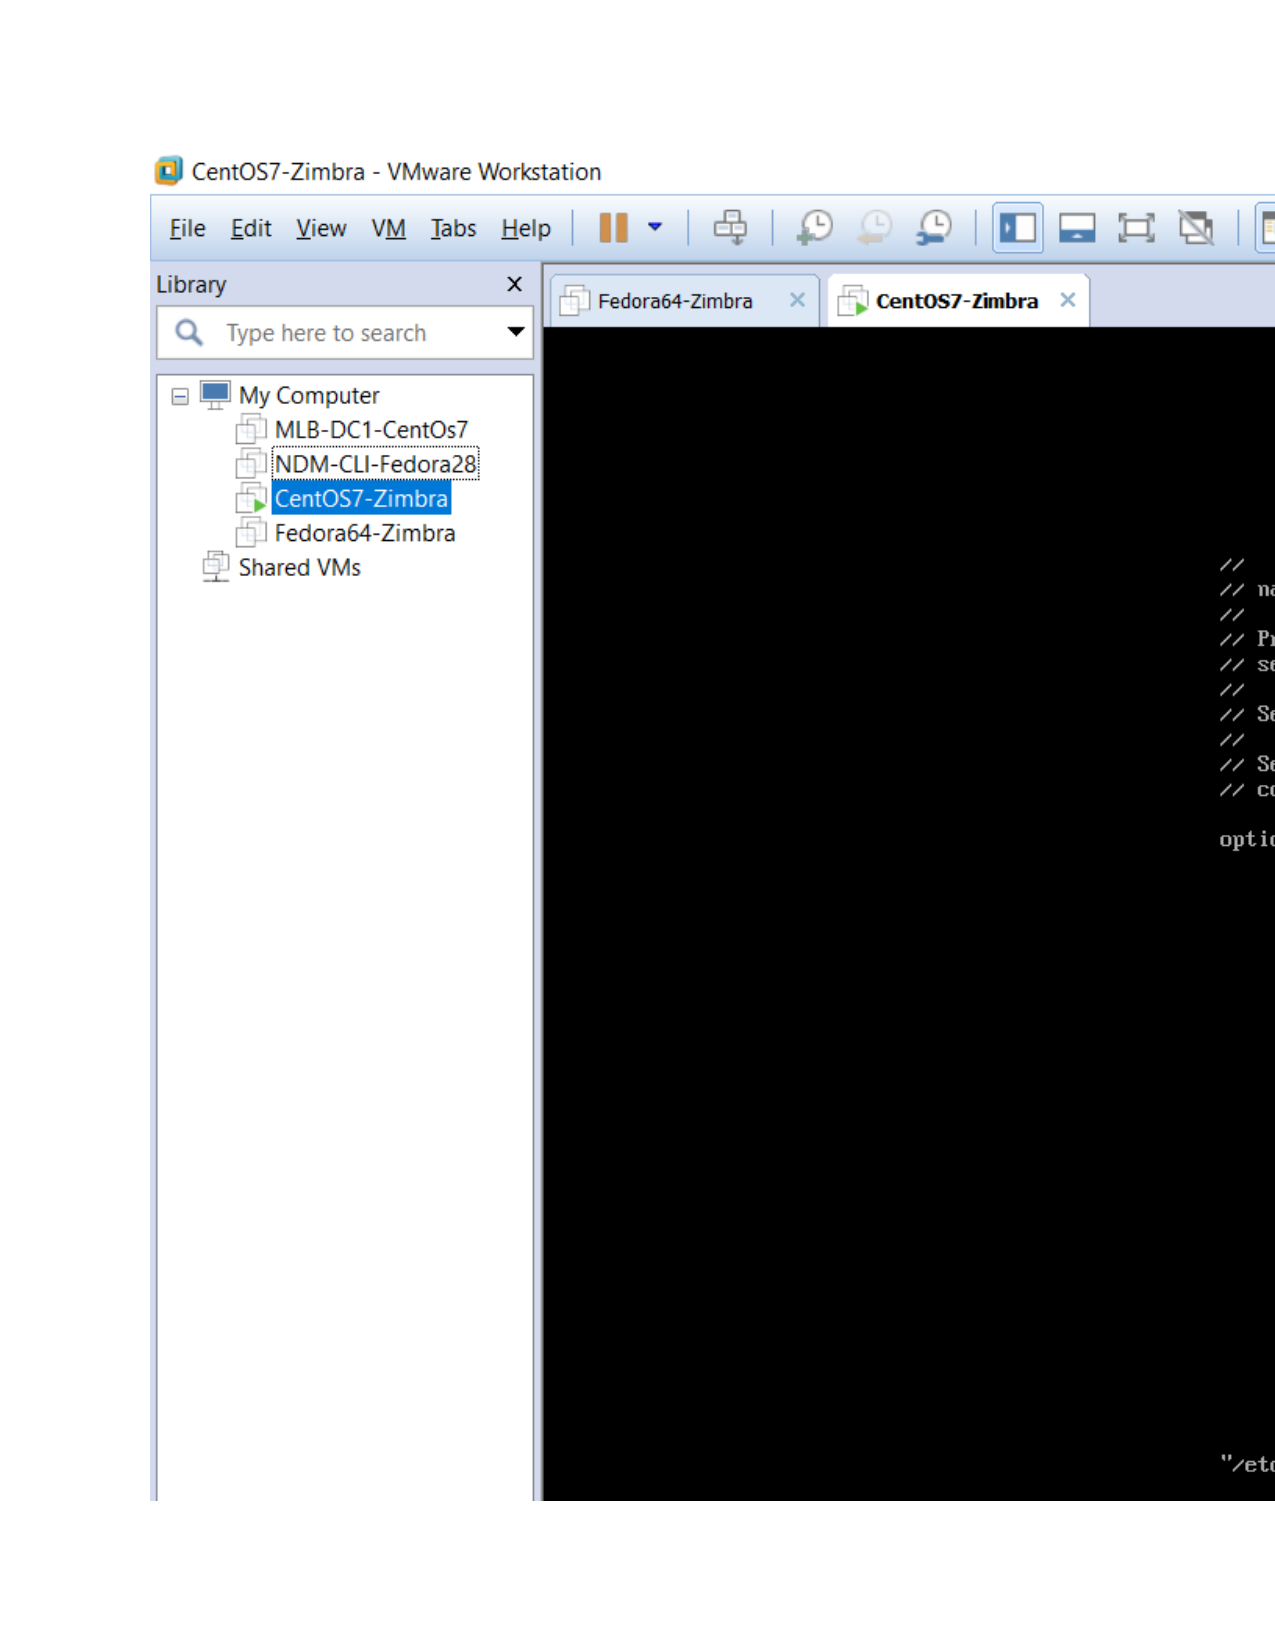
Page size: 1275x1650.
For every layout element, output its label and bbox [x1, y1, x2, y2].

picture [150, 150, 1275, 1501]
